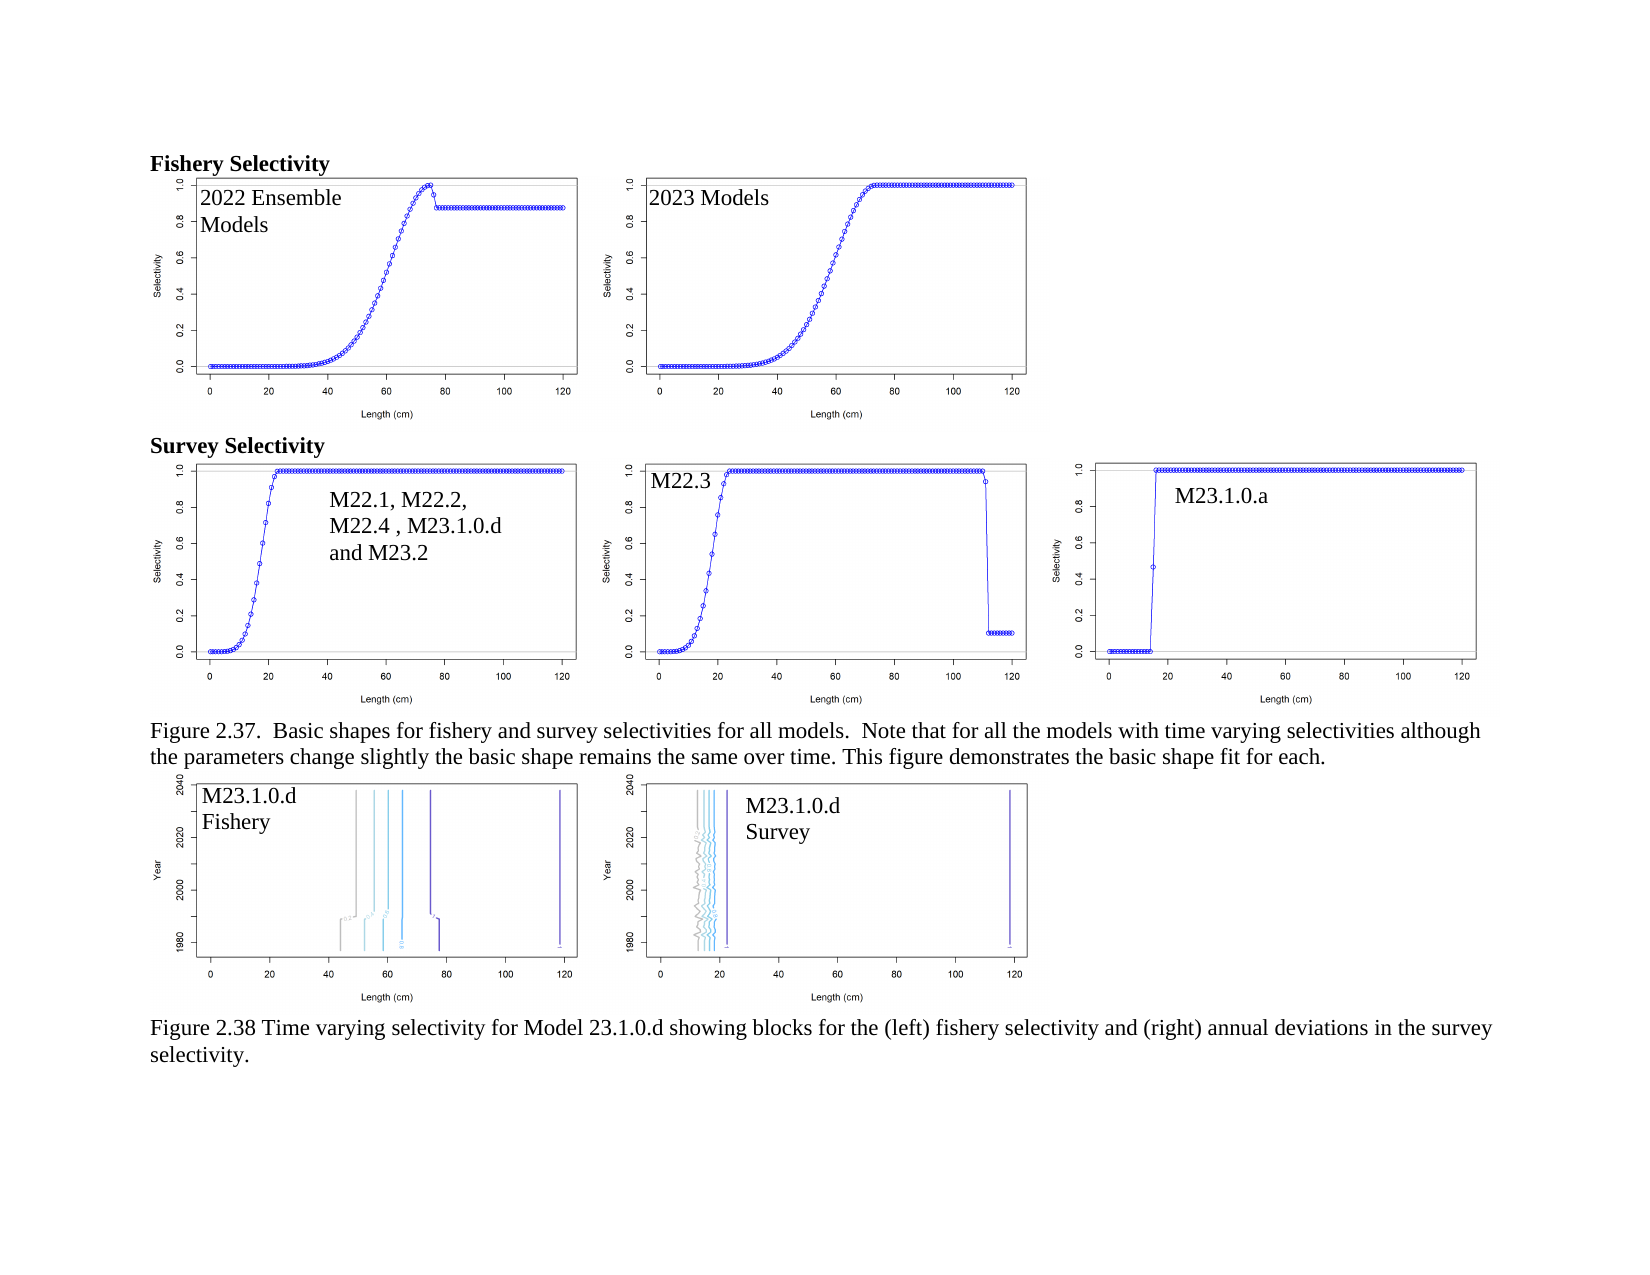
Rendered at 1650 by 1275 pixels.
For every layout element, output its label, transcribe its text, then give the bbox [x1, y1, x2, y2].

text Survey Selectivity [150, 432, 1500, 458]
picture [150, 176, 1050, 432]
picture [150, 769, 1050, 1015]
picture [150, 458, 1500, 717]
text Fishery Selectivity [150, 150, 1500, 176]
text Figure 2.37. Basic shapes for fishery and survey selectivities for all models. Note that for all the models with time varying selectivities although the parameters change slightly the basic shape remains the same over time. This figure demonstrates the basic shape fit for each. [150, 717, 1500, 770]
text Figure 2. Time varying selectivity for Model 23.1.0.d showing blocks for the (left) fishery selectivity and (right) annual deviations in the survey selectivity. [150, 1014, 1500, 1067]
